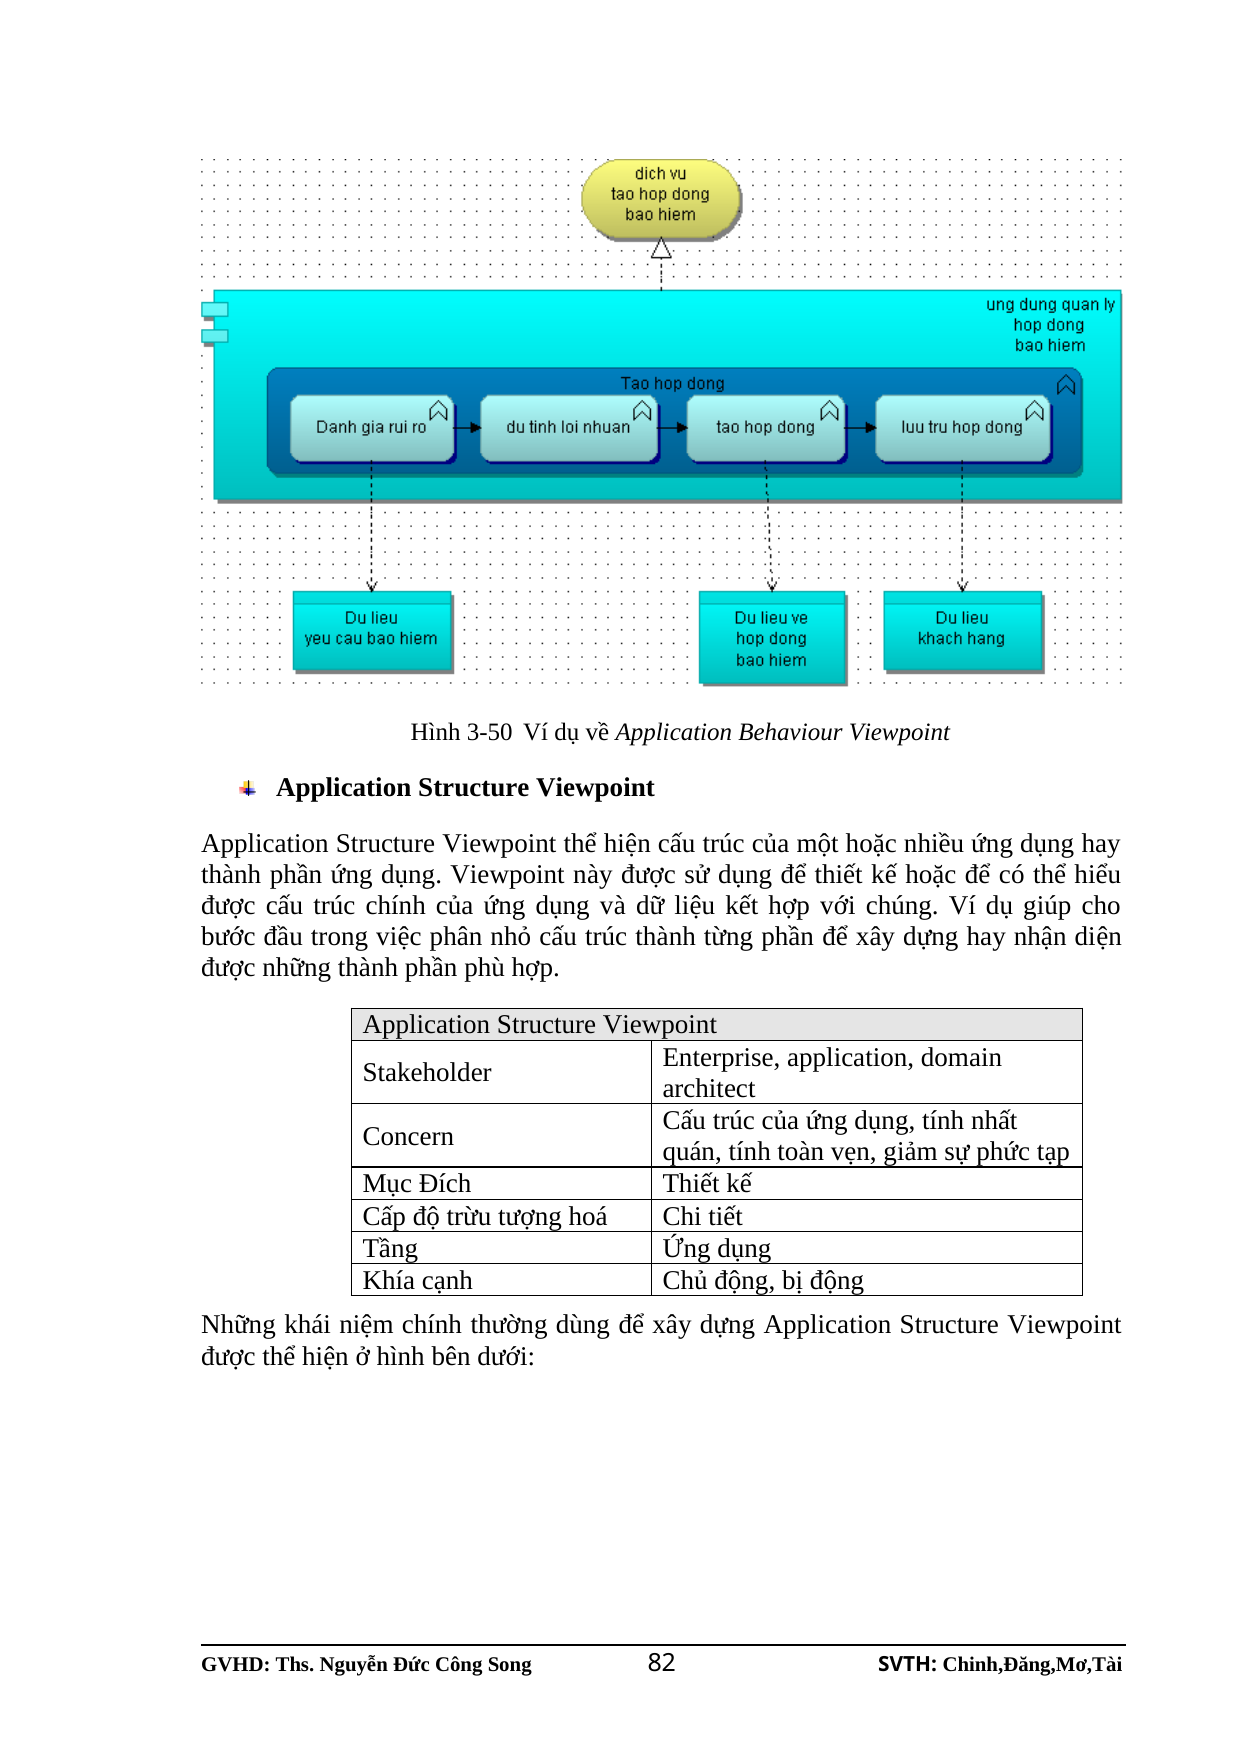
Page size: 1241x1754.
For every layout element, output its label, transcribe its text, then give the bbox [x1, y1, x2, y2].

text Ví dụ về Application Behaviour Viewpoint [238, 717, 1122, 746]
table_cell , application, domain architect [652, 1041, 1082, 1103]
table_cell Cấu trúc của ứng dụng, tính nhất quán, tính toàn vẹn, giảm sự phức tạp [652, 1104, 1082, 1166]
table_cell Concern [352, 1104, 651, 1166]
table_cell Thiết kế [652, 1168, 1082, 1198]
table_cell Mục Đích [352, 1168, 651, 1198]
table_cell Cấp độ trừu tượng hoá [352, 1200, 651, 1231]
table_cell Chủ động, bị động [652, 1264, 1082, 1295]
table_header Application Structure Viewpoint [352, 1009, 1082, 1040]
table_cell Ứng dụng [652, 1232, 1082, 1263]
table_cell Stakeholder [352, 1041, 651, 1103]
picture [200, 159, 1123, 692]
table_cell Khía cạnh [352, 1264, 651, 1295]
text Application Structure Viewpoint [238, 771, 1122, 802]
text Application Structure Viewpoint thể hiện cấu trúc của một hoặc nhiều ứng dụng hay thành phần ứng dụng. Viewpoint này được sử dụng để thiết kế hoặc để có thể hiểu được cấu trúc chính của ứng dụng và dữ liệu kết hợp với chúng. Ví dụ giúp cho bước đầu trong việc phân nhỏ cấu trúc thành từng phần để xây dựng hay nhận diện được những thành phần phù hợp. [201, 827, 1122, 982]
table_cell Chi tiết [652, 1200, 1082, 1231]
picture [239, 779, 256, 796]
table_cell Tầng [352, 1232, 651, 1263]
text Những khái niệm chính thường dùng để xây dựng Application Structure Viewpoint được thể hiện ở hình bên dưới: [201, 1309, 1122, 1371]
